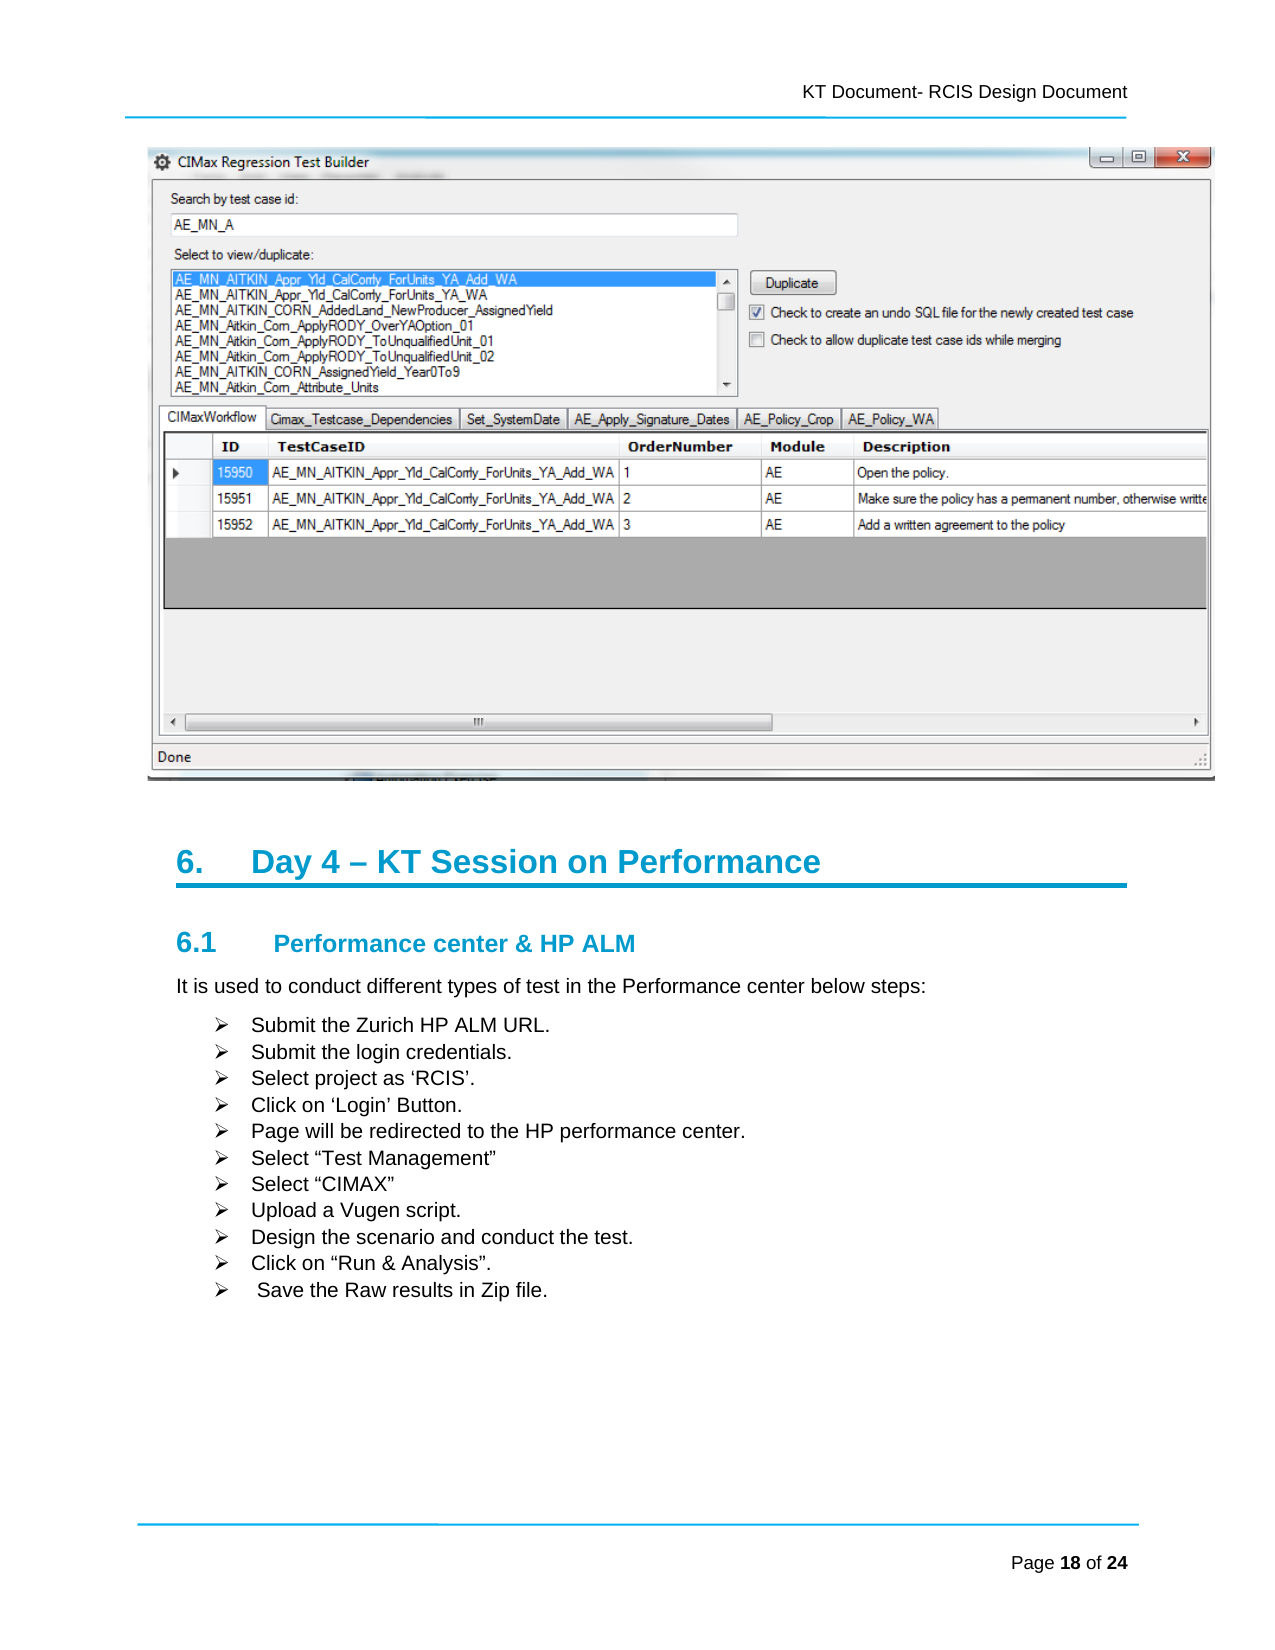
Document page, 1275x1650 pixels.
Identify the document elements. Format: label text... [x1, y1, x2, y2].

list Save the Raw results in Zip file. [213, 1278, 1127, 1302]
list Page will be redirected to the HP performance center. [213, 1119, 1127, 1143]
list Design the scenario and conduct the test. [213, 1225, 1127, 1249]
subtitle Day 4 – KT Session on Performance [176, 843, 1127, 883]
list Select “CIMAX” [213, 1172, 1127, 1196]
list Upload a Vugen script. [213, 1198, 1127, 1222]
picture [147, 147, 1215, 781]
subtitle Performance center & HP ALM [176, 925, 1127, 958]
list Submit the login credentials. [213, 1039, 1127, 1064]
list Click on ‘Login’ Button. [213, 1092, 1127, 1117]
list Select “Test Management” [213, 1145, 1127, 1169]
text It is used to conduct different types of test in the Performance center below steps: [176, 974, 1127, 998]
list Submit the Zurich HP ALM URL. [213, 1013, 1127, 1037]
list Select project as ‘RCIS’. [213, 1066, 1127, 1090]
list Click on “Run & Analysis”. [213, 1251, 1127, 1275]
